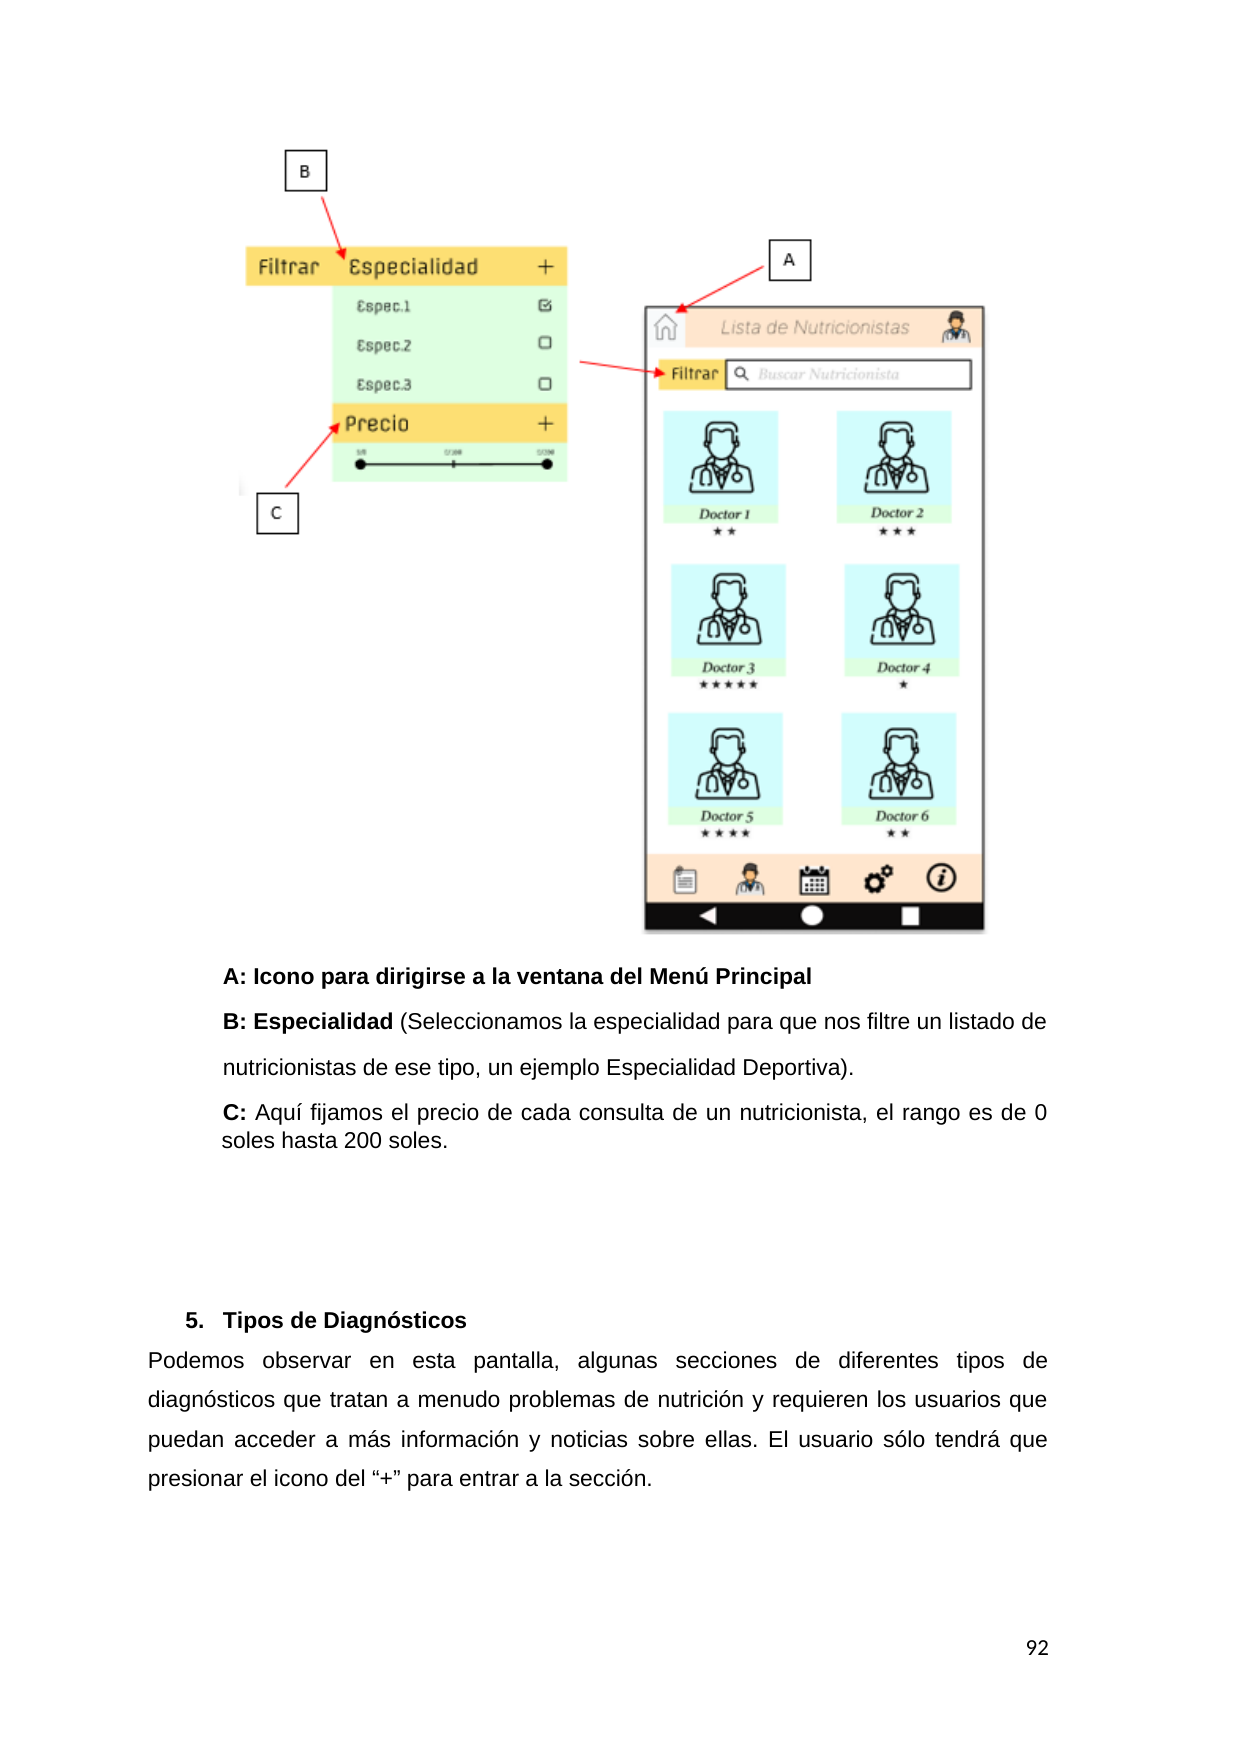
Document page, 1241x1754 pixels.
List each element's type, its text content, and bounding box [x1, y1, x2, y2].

list Tipos de Diagnósticos [185, 1307, 1240, 1334]
text A: Icono para dirigirse a la ventana del Menú Principal [148, 963, 1048, 989]
text nutricionistas de ese tipo, un ejemplo Especialidad Deportiva). [148, 1053, 1048, 1080]
picture [222, 147, 1001, 950]
text Podemos observar en esta pantalla, algunas secciones de diferentes tipos de diagnósticos que tratan a menudo problemas de nutrición y requieren los usuarios que puedan acceder a más información y noticias sobre ellas. El usuario sólo tendrá que presionar el icono del “+” para entrar a la sección. [148, 1347, 1048, 1492]
text B: Especialidad (Seleccionamos la especialidad para que nos filtre un listado de [148, 1008, 1048, 1035]
text C: Aquí fijamos el precio de cada consulta de un nutricionista, el rango es de 0 soles hasta 200 soles. [221, 1098, 1048, 1153]
